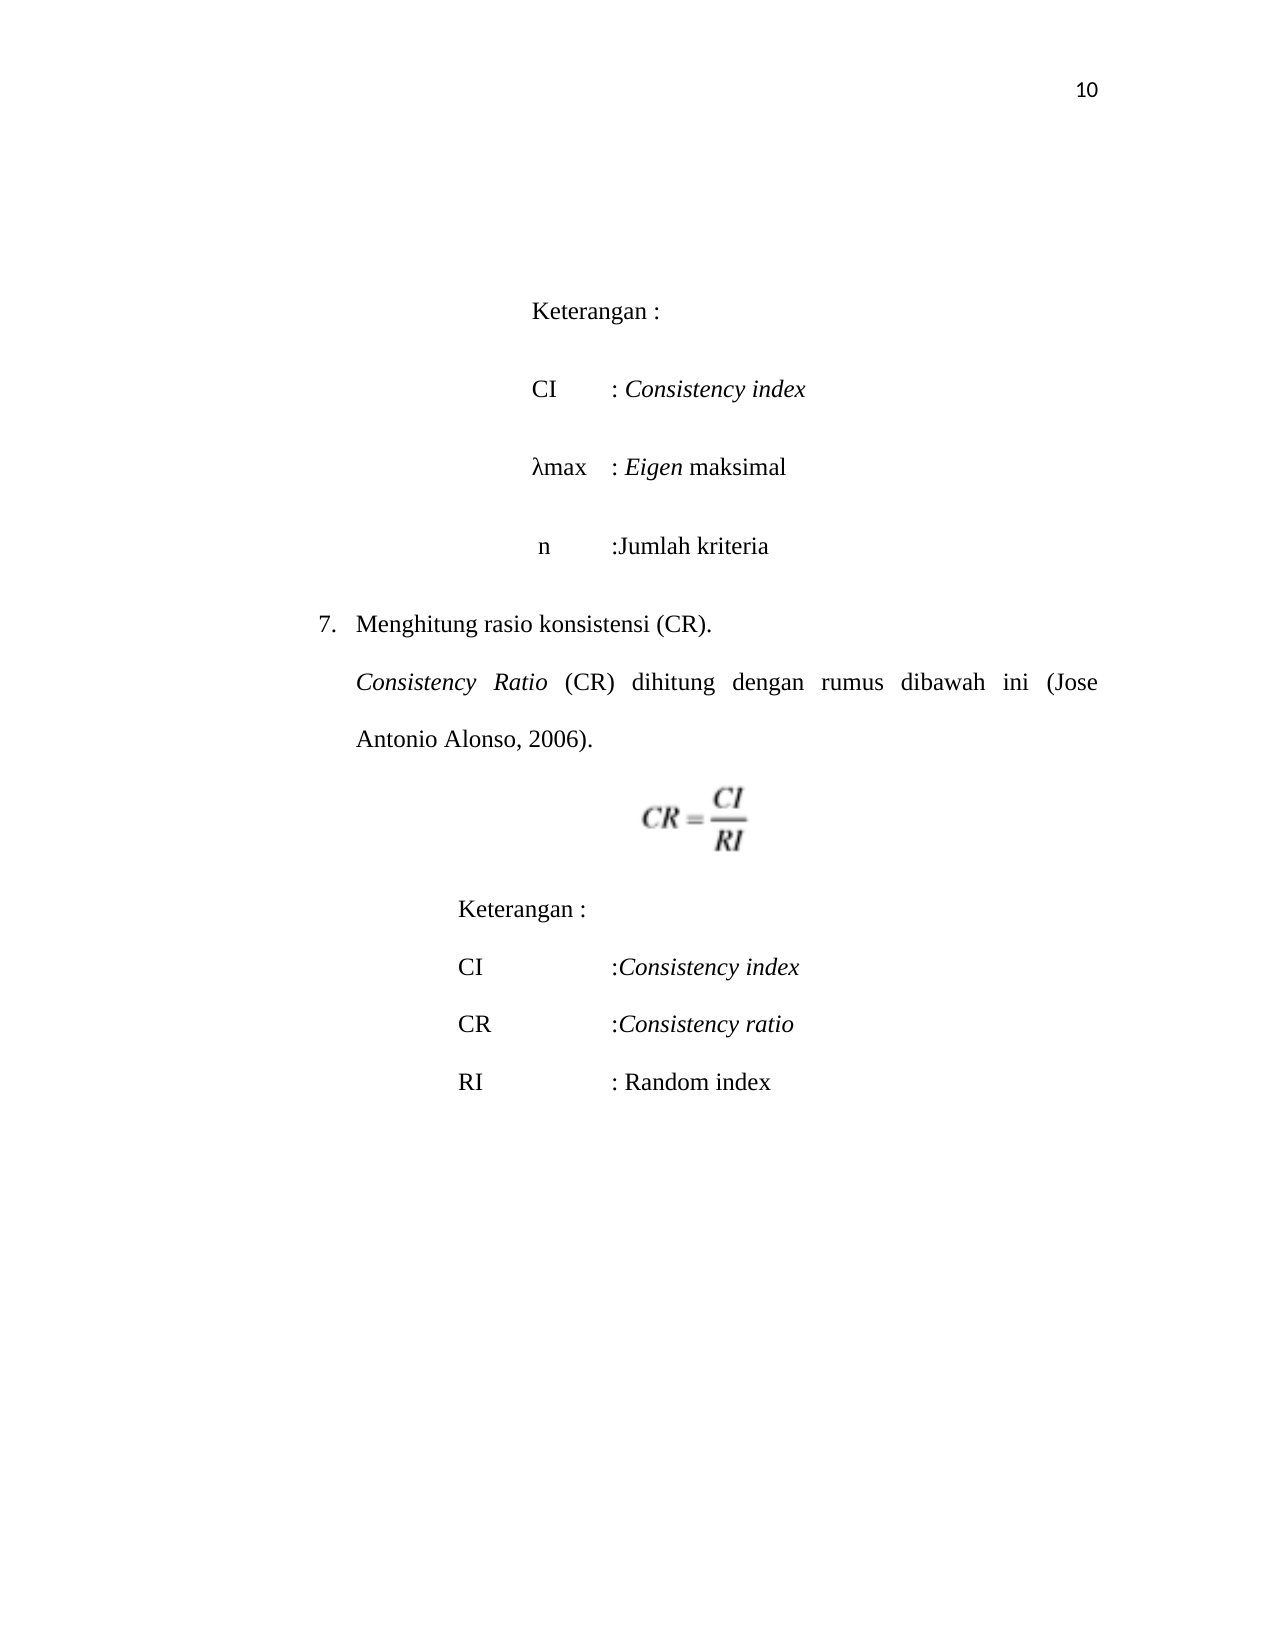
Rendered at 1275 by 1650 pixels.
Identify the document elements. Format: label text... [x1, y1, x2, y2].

picture [629, 773, 807, 865]
text Keterangan : [532, 296, 1098, 324]
list RI : Random index [458, 1067, 1098, 1095]
list Keterangan : [458, 894, 1098, 923]
list Menghitung rasio konsistensi (CR). [318, 609, 1098, 638]
list CR :Consistency ratio [458, 1009, 1098, 1038]
text n :Jumlah kriteria [532, 531, 1098, 559]
list CI :Consistency index [458, 952, 1098, 980]
text λmax : Eigen maksimal [532, 452, 1098, 481]
text CI : Consistency index [532, 374, 1098, 403]
list Consistency Ratio (CR) dihitung dengan rumus dibawah ini . [356, 667, 1098, 753]
